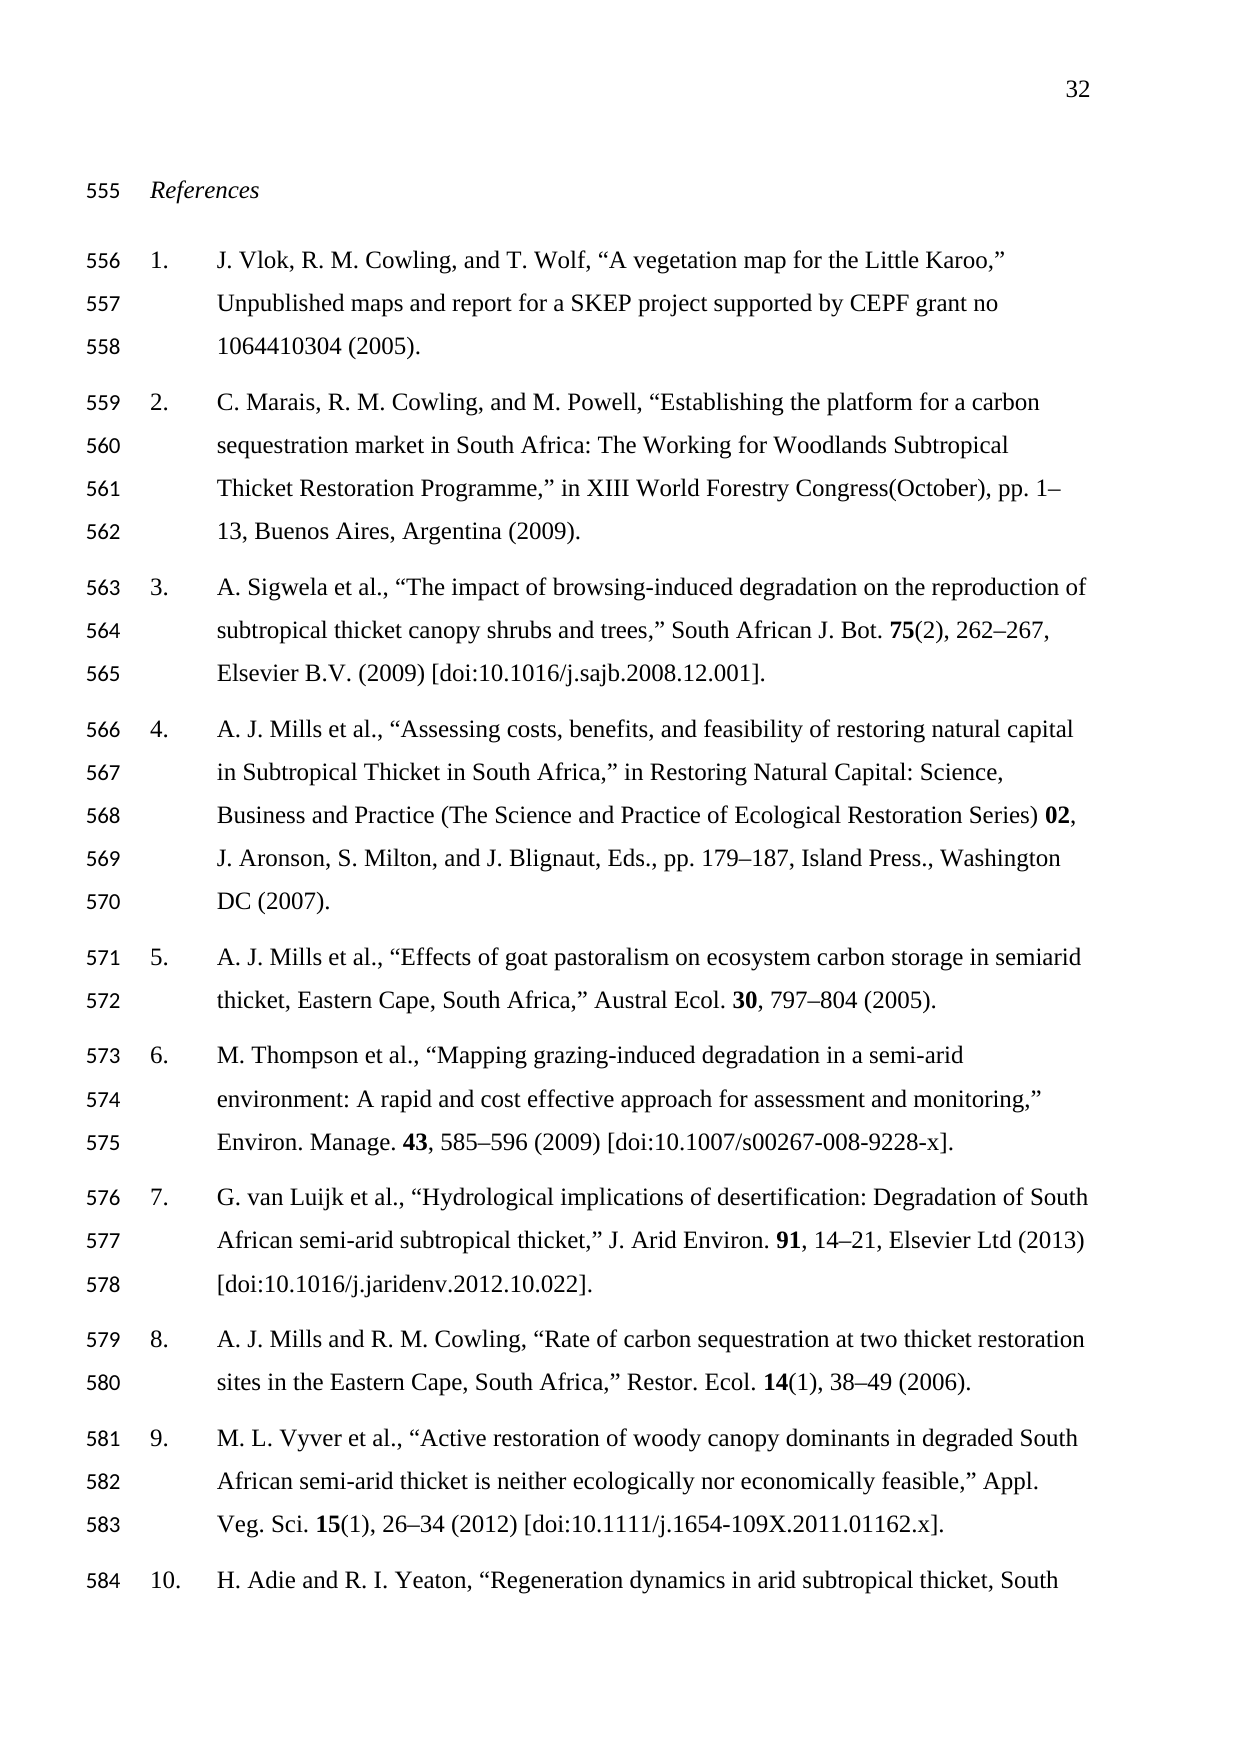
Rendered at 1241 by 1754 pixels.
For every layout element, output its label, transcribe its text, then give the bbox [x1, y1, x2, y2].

text 4. A. J. Mills et al., “Assessing costs, benefits, and feasibility of restoring natural capital in Subtropical Thicket in South Africa,” in Restoring Natural Capital: Science, Business and Practice (The Science and Practice of Ecological Restoration Series) 02, J. Aronson, S. Milton, and J. Blignaut, Eds., pp. 179–187, Island Press., Washington DC (2007). [150, 714, 1090, 915]
text 5. A. J. Mills et al., “Effects of goat pastoralism on ecosystem carbon storage in semiarid thicket, Eastern Cape, South Africa,” Austral Ecol. 30, 797–804 (2005). [150, 942, 1090, 1014]
subtitle References [150, 175, 1090, 204]
text 9. M. L. Vyver et al., “Active restoration of woody canopy dominants in degraded South African semi-arid thicket is neither ecologically nor economically feasible,” Appl. Veg. Sci. 15(1), 26–34 (2012) [doi:10.1111/j.1654-109X.2011.01162.x]. [150, 1423, 1090, 1538]
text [150, 1565, 1090, 1594]
text 8. A. J. Mills and R. M. Cowling, “Rate of carbon sequestration at two thicket restoration sites in the Eastern Cape, South Africa,” Restor. Ecol. 14(1), 38–49 (2006). [150, 1324, 1090, 1396]
text 7. G. van Luijk et al., “Hydrological implications of desertification: Degradation of South African semi-arid subtropical thicket,” J. Arid Environ. 91, 14–21, Elsevier Ltd (2013) [doi:10.1016/j.jaridenv.2012.10.022]. [150, 1182, 1090, 1297]
text 2. C. Marais, R. M. Cowling, and M. Powell, “Establishing the platform for a carbon sequestration market in South Africa: The Working for Woodlands Subtropical Thicket Restoration Programme,” in XIII World Forestry Congress(October), pp. 1–13, Buenos Aires, Argentina (2009). [150, 387, 1090, 545]
text 6. M. Thompson et al., “Mapping grazing-induced degradation in a semi-arid environment: A rapid and cost effective approach for assessment and monitoring,” Environ. Manage. 43, 585–596 (2009) [doi:10.1007/s00267-008-9228-x]. [150, 1041, 1090, 1156]
text 1. J. Vlok, R. M. Cowling, and T. Wolf, “A vegetation map for the Little Karoo,” Unpublished maps and report for a SKEP project supported by CEPF grant no 1064410304 (2005). [150, 245, 1090, 360]
text 3. A. Sigwela et al., “The impact of browsing-induced degradation on the reproduction of subtropical thicket canopy shrubs and trees,” South African J. Bot. 75(2), 262–267, Elsevier B.V. (2009) [doi:10.1016/j.sajb.2008.12.001]. [150, 572, 1090, 687]
